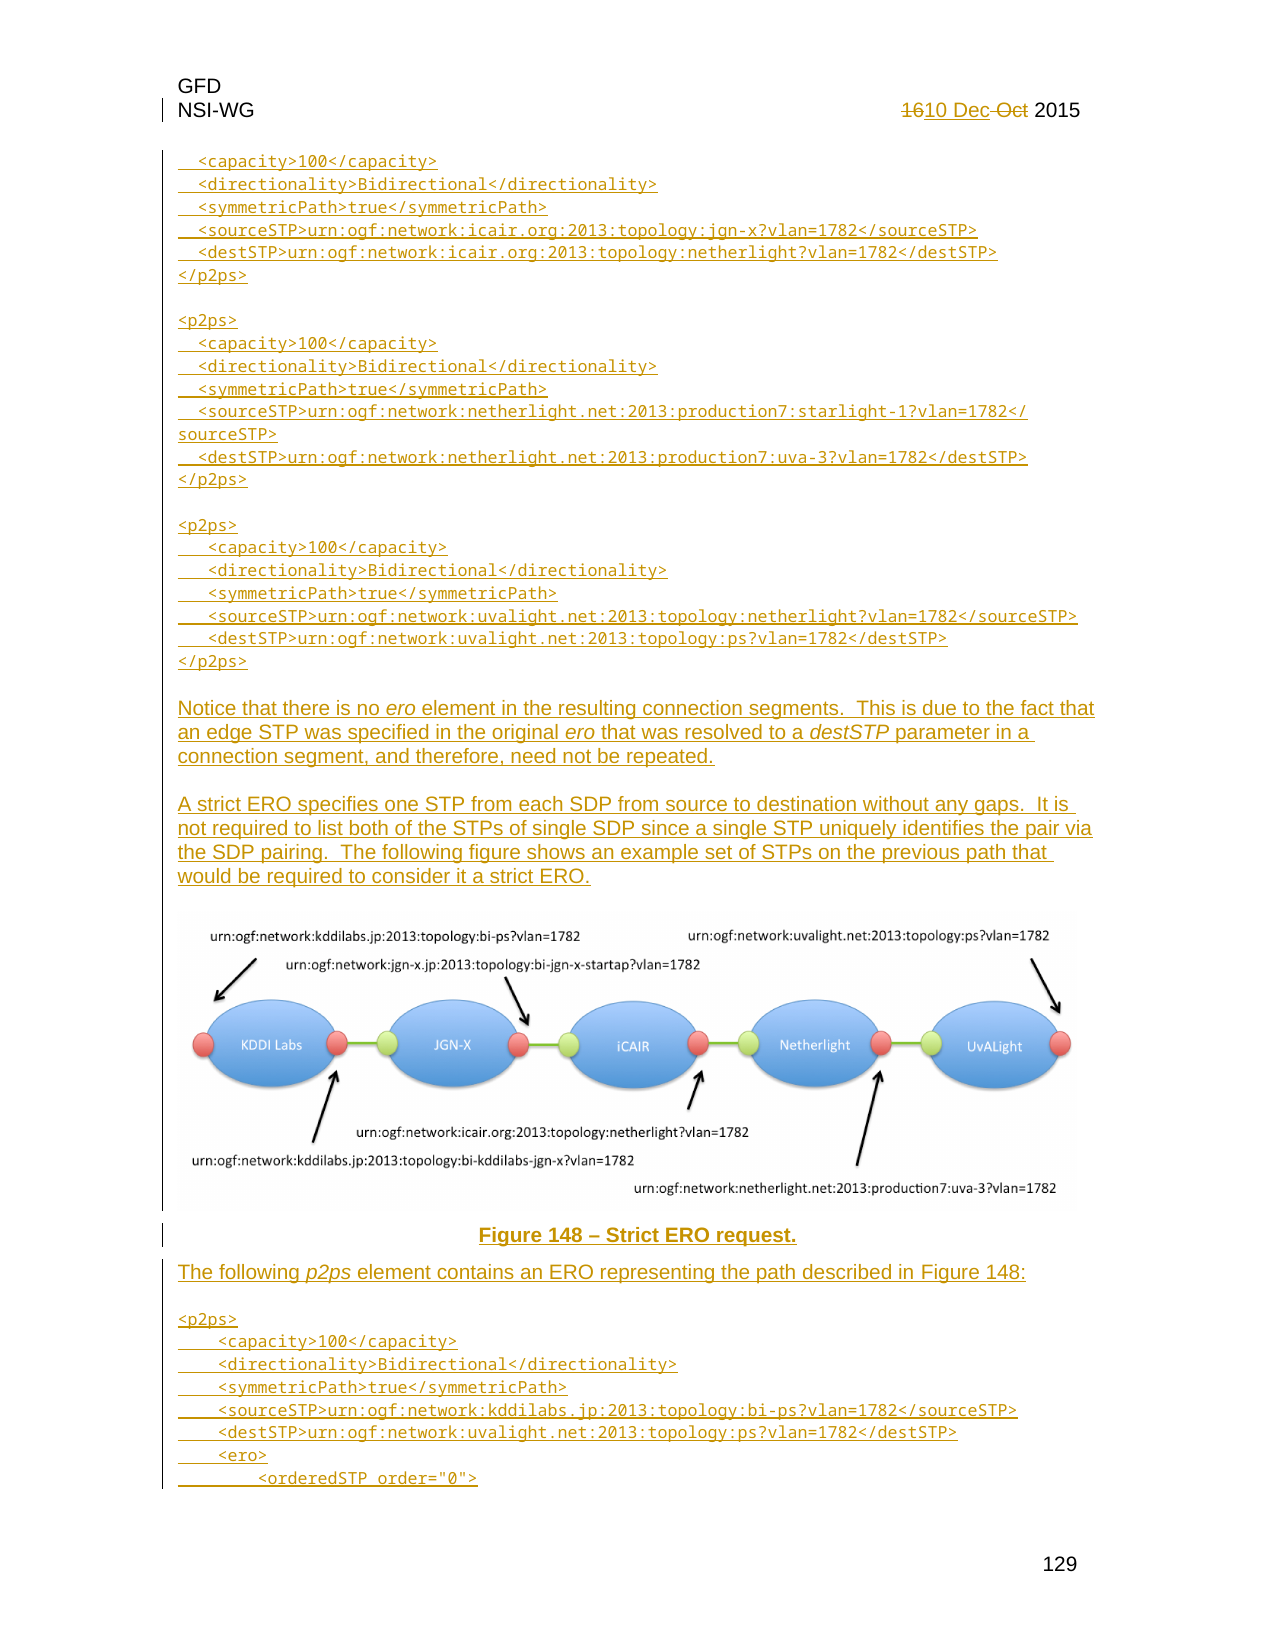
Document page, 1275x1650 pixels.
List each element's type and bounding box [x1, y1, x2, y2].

picture [177, 911, 1078, 1211]
